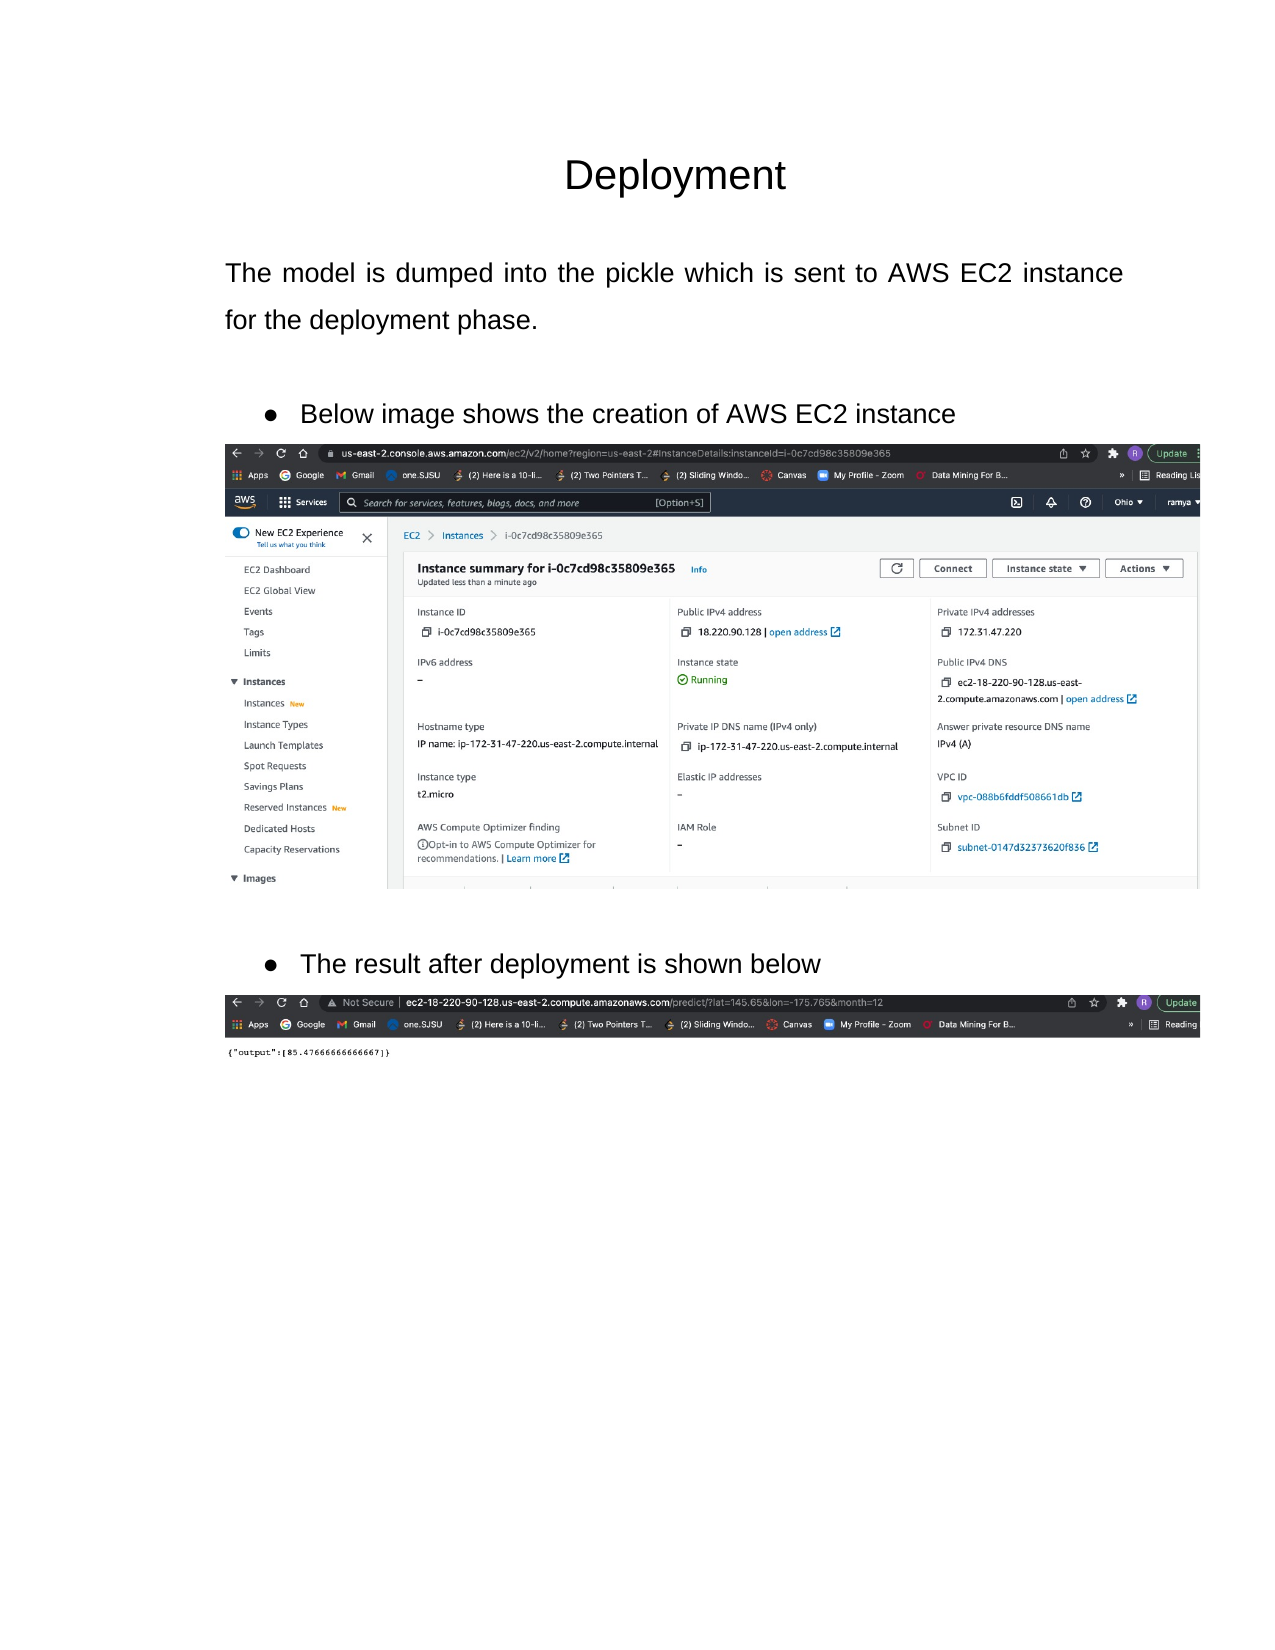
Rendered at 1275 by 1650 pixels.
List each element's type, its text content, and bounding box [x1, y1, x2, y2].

picture [225, 995, 1200, 1175]
list Below image shows the creation of AWS EC2 instance [262, 398, 1125, 429]
list The result after deployment is shown below [262, 948, 1125, 980]
text The model is dumped into the pickle which is sent to AWS EC2 instance for the deployment phase. [225, 257, 1125, 335]
subtitle Deployment [225, 150, 1125, 198]
picture [225, 444, 1200, 889]
